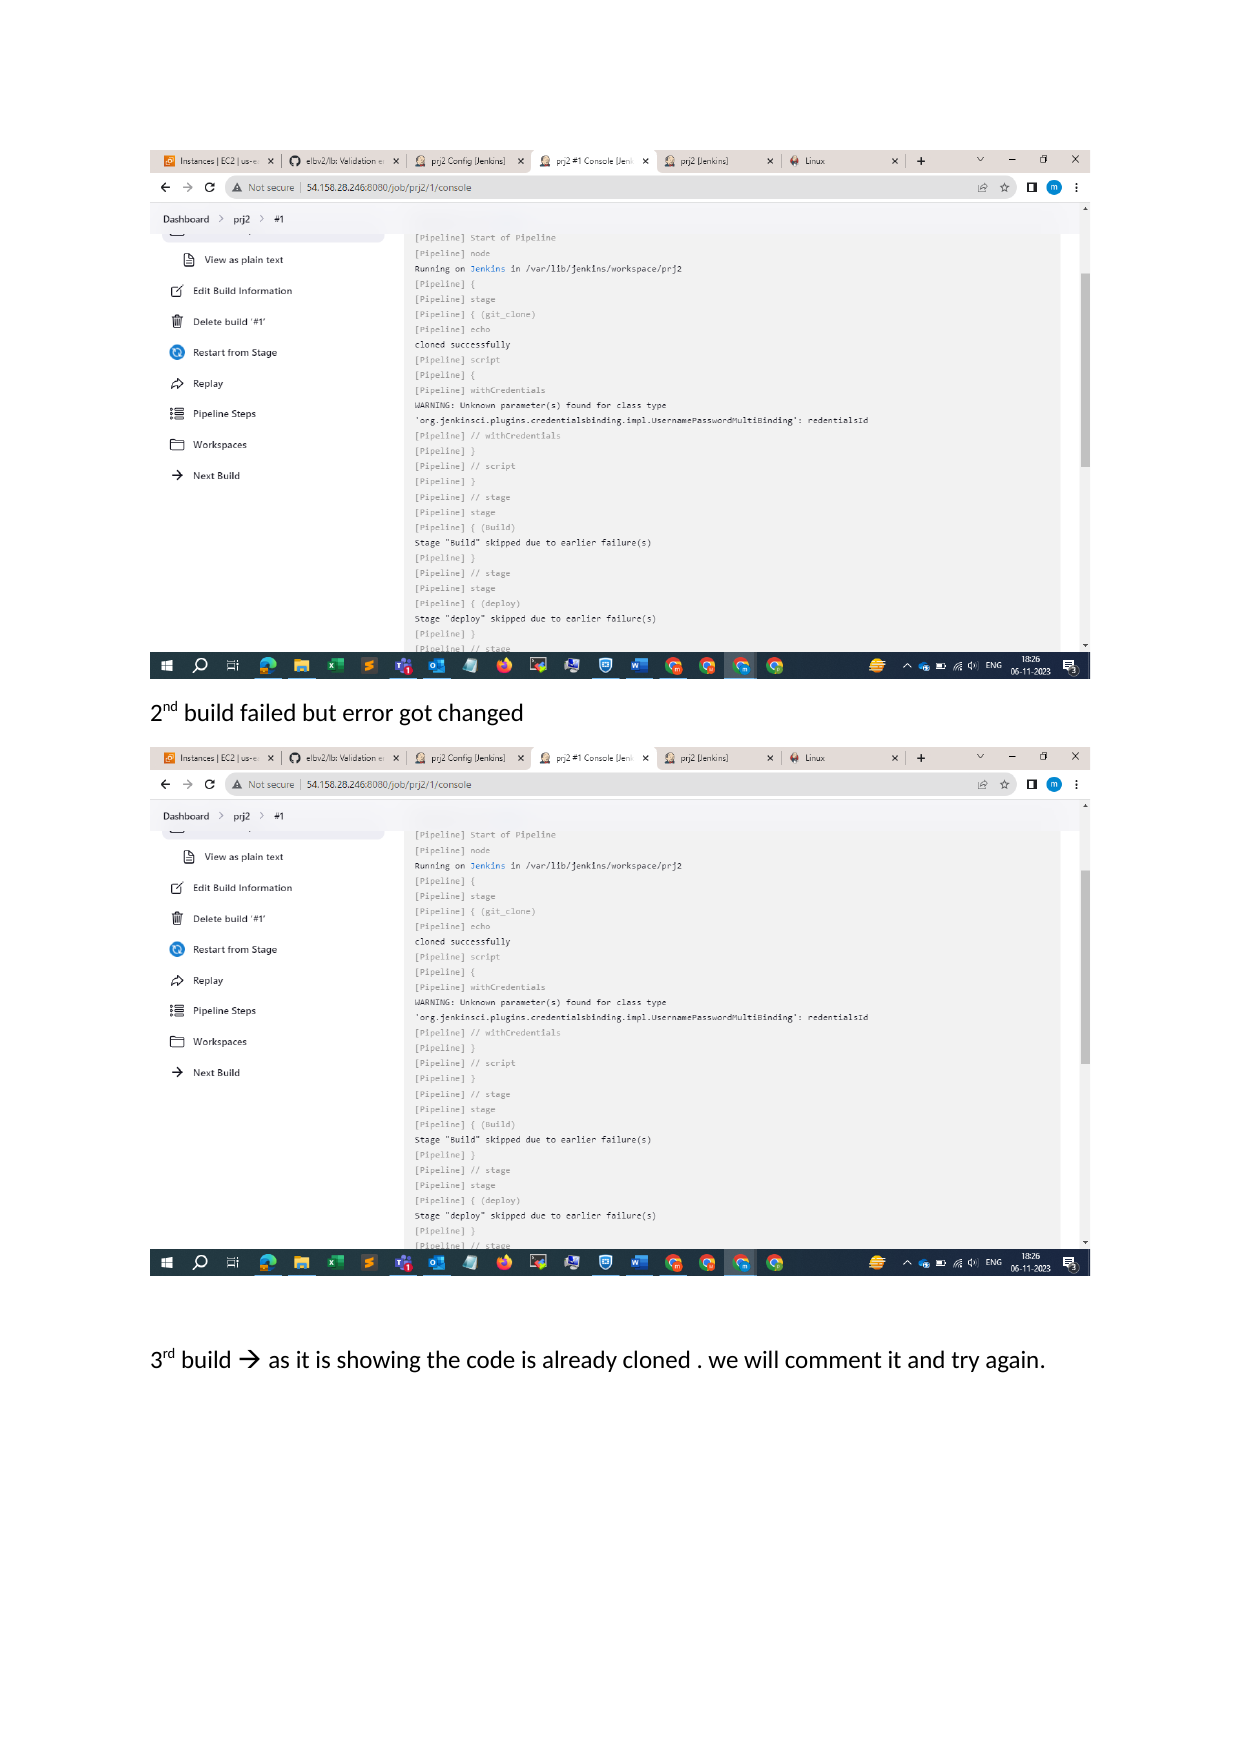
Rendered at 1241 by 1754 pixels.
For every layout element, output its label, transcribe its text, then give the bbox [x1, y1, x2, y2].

text 2nd build failed but error got changed [150, 697, 1090, 728]
picture [150, 747, 1091, 1276]
picture [150, 150, 1091, 679]
text 3rd build as it is showing the code is already cloned . we will comment it and try again. [150, 1344, 1090, 1375]
